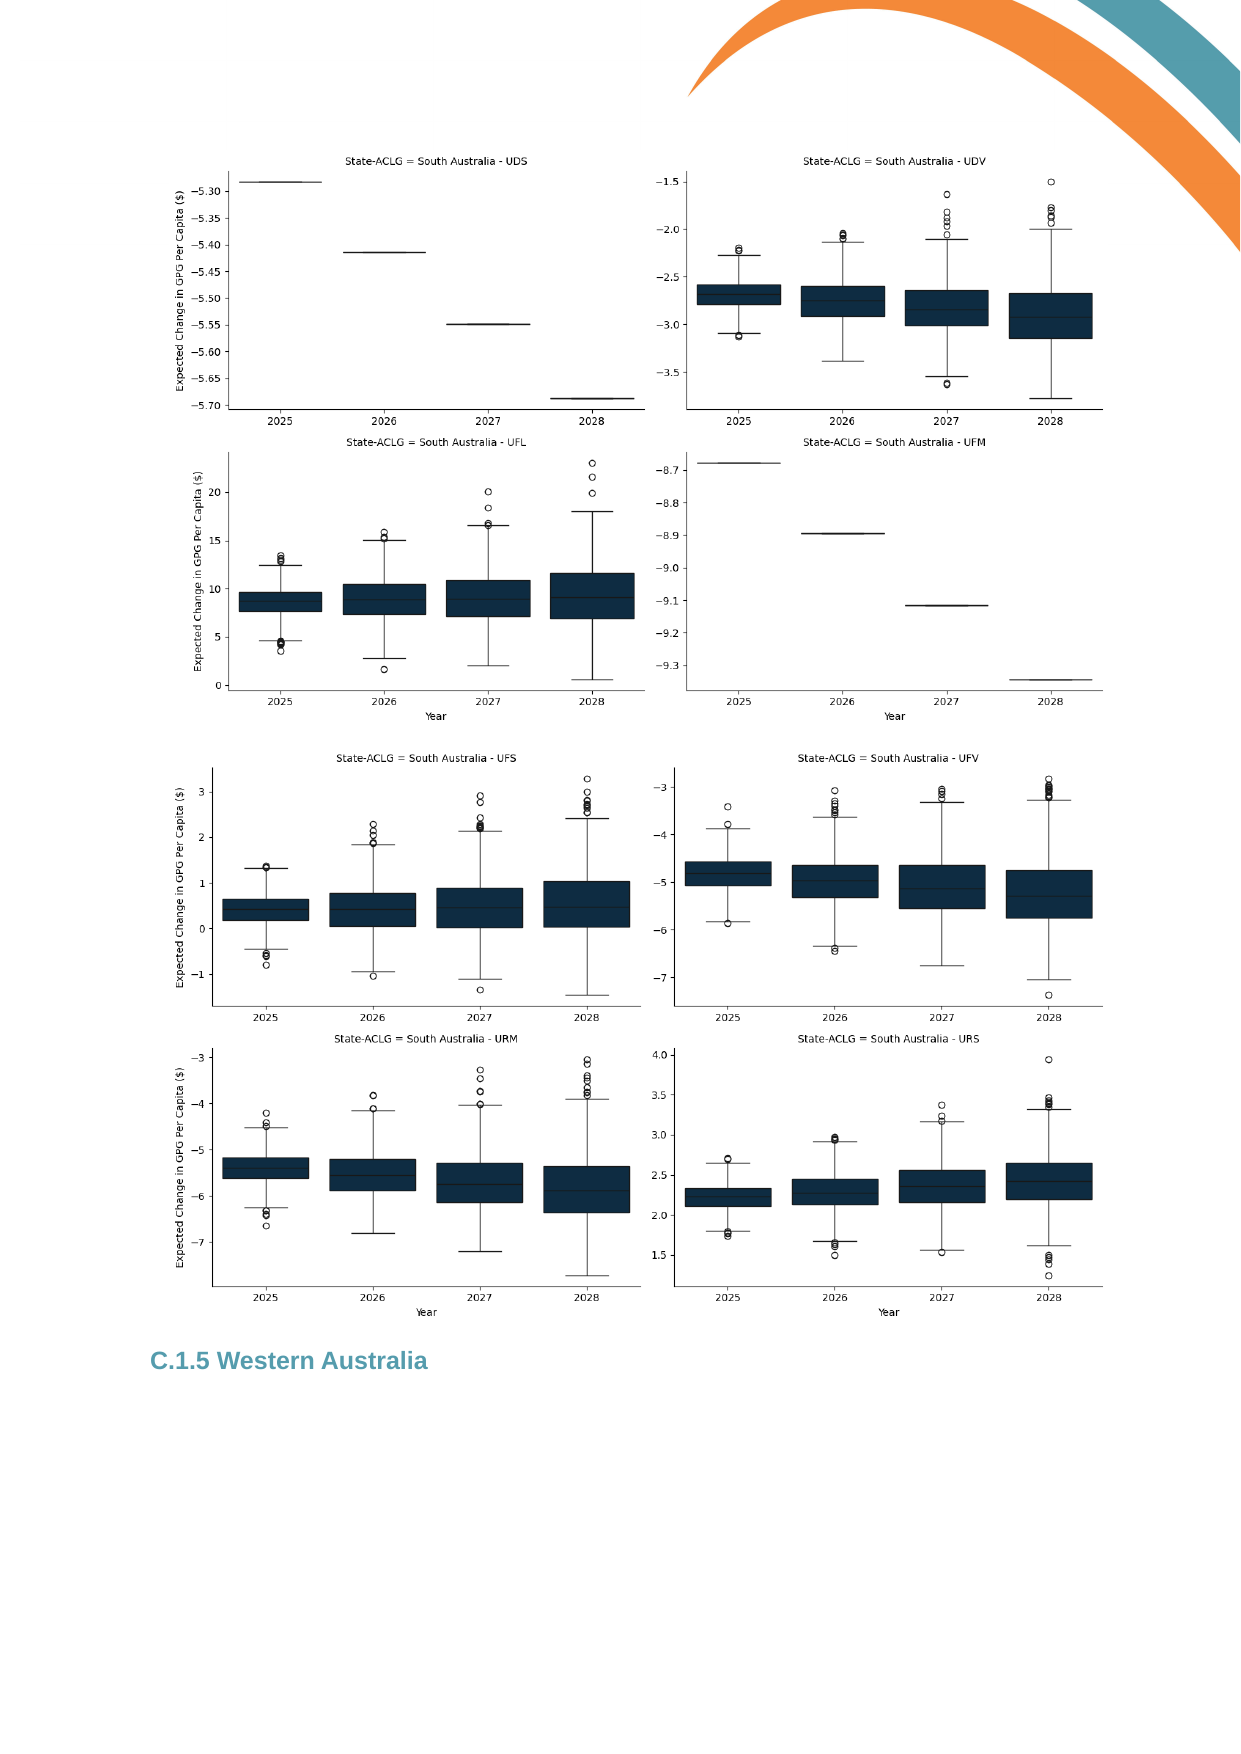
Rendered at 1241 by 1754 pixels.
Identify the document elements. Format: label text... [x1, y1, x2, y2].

subtitle C.1.5 Western Australia [150, 1346, 1090, 1374]
picture [168, 746, 1109, 1325]
picture [19, 0, 1241, 729]
